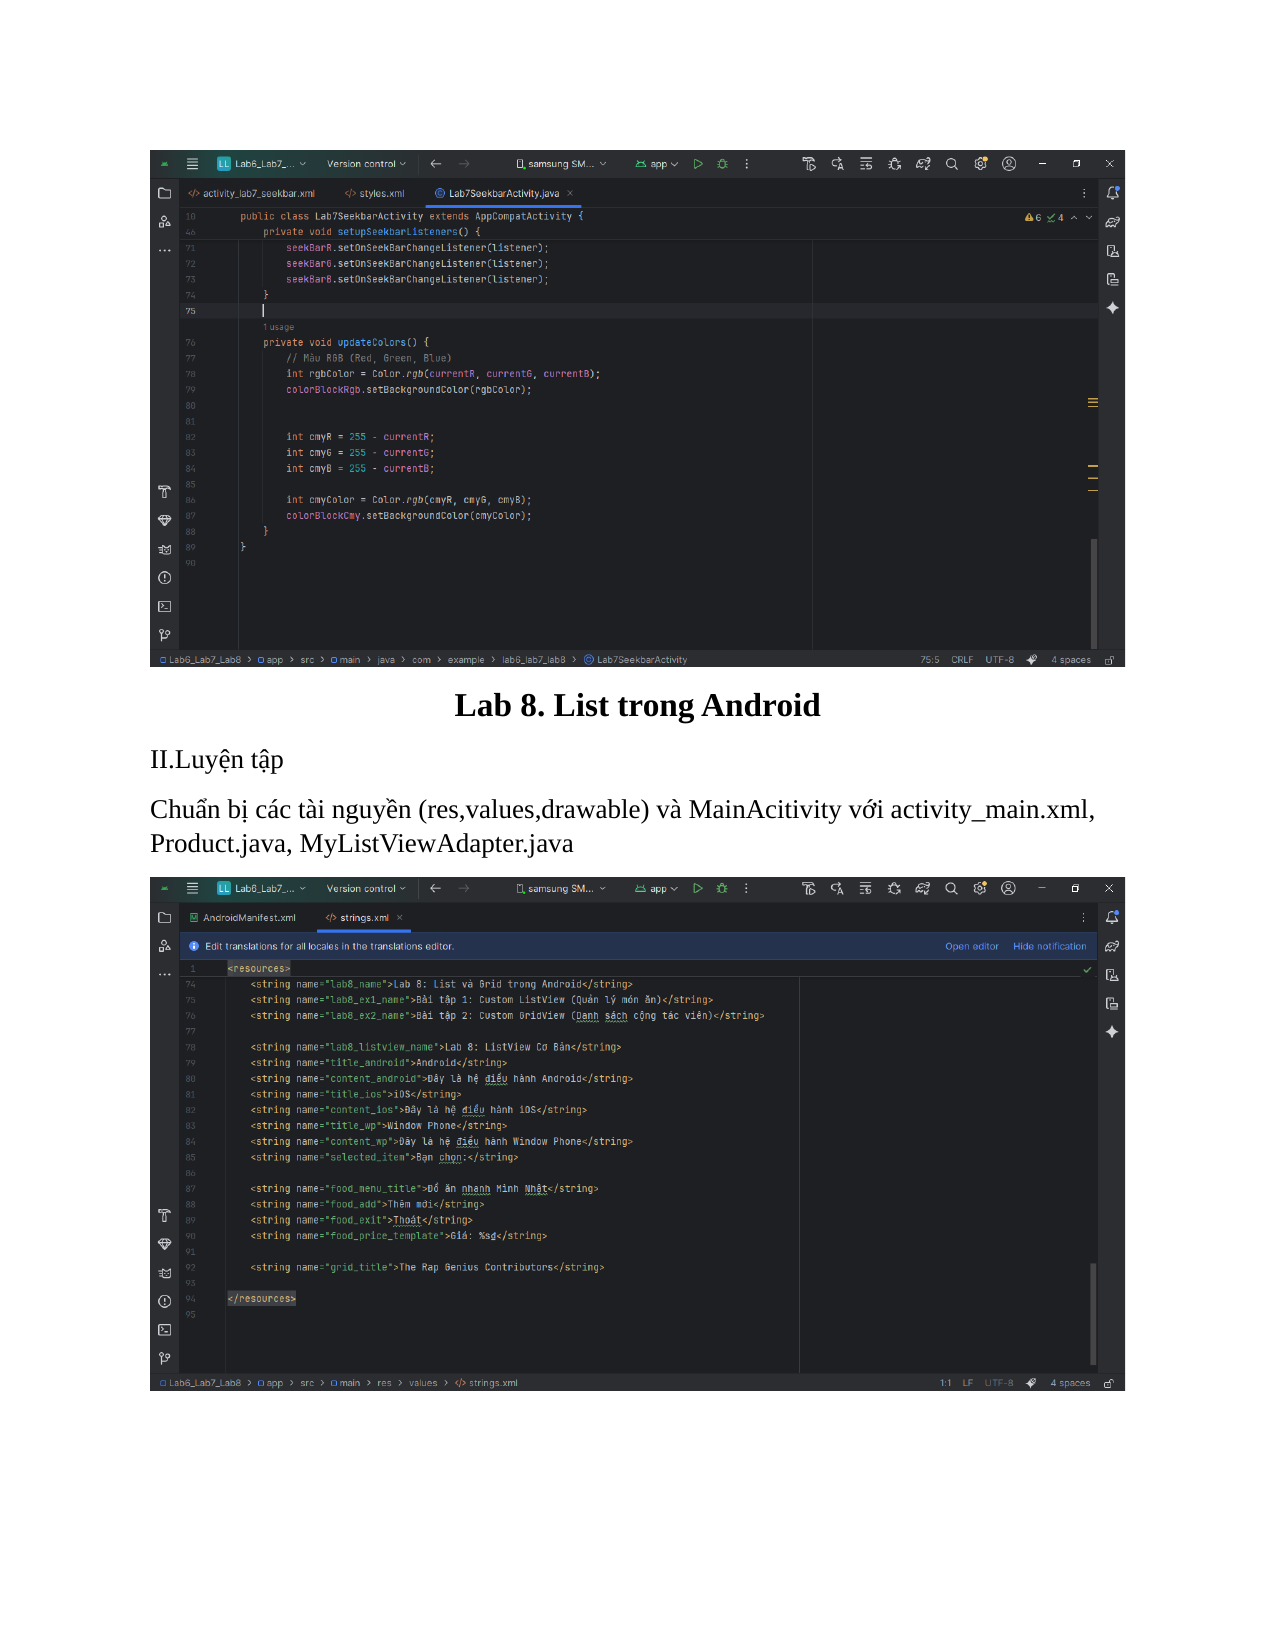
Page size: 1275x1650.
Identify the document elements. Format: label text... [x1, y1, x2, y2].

picture [150, 150, 1125, 667]
text Lab 8. List trong Android [150, 685, 1125, 724]
picture [150, 877, 1125, 1391]
text II.Luyện tập [150, 743, 1125, 774]
text Chuẩn bị các tài nguyền (res,values,drawable) và MainAcitivity với activity_main.xml, Product.java, MyListViewAdapter.java [150, 794, 1125, 858]
